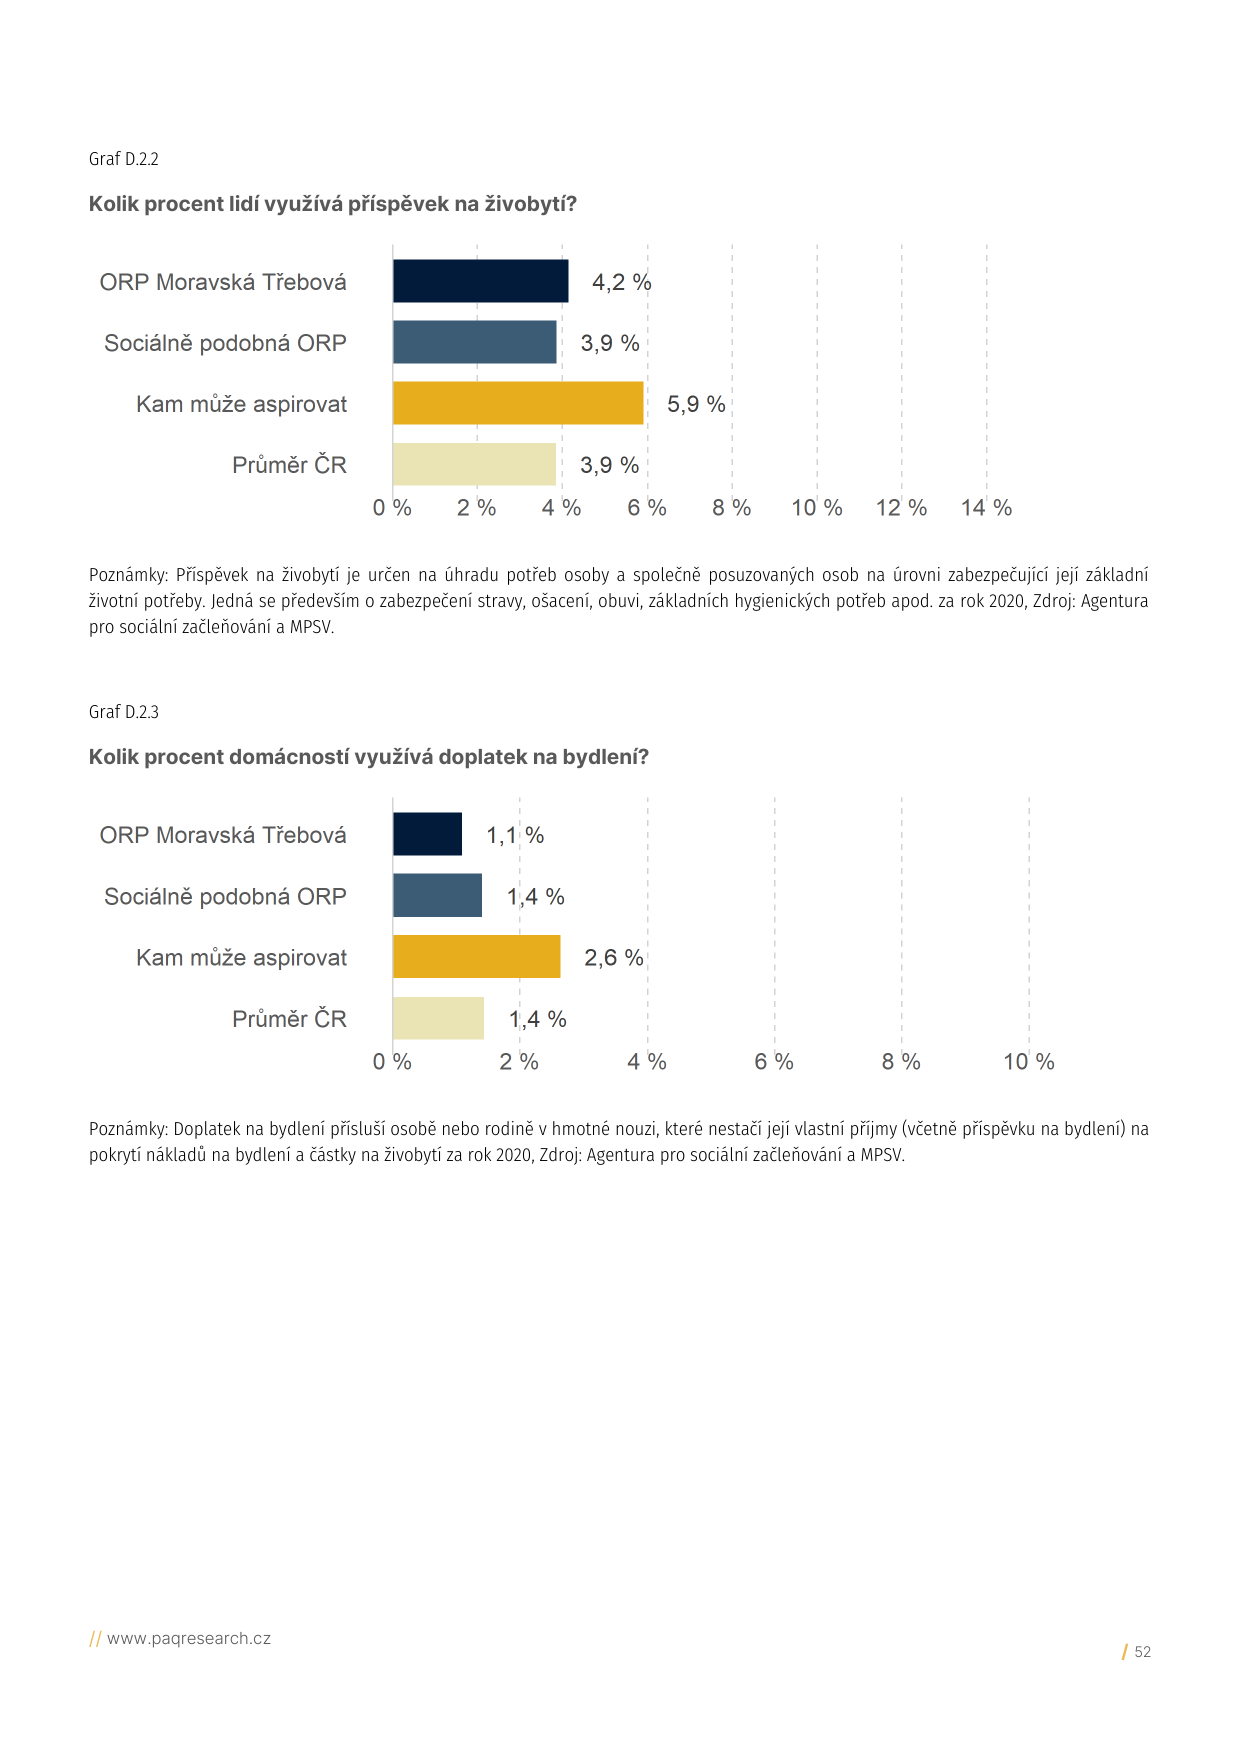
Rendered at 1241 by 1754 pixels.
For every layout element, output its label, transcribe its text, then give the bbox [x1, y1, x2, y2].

text Kolik procent domácností využívá doplatek na bydlení? [89, 739, 1152, 770]
text Poznámky: Doplatek na bydlení přísluší osobě nebo rodině v hmotné nouzi, které nestačí její vlastní příjmy (včetně příspěvku na bydlení) na pokrytí nákladů na bydlení a částky na živobytí za rok 2020, Zdroj: Agentura pro sociální začleňování a MPSV. [89, 1118, 1152, 1166]
text Kolik procent lidí využívá příspěvek na živobytí? [89, 186, 1152, 216]
picture [88, 769, 1139, 1102]
text Graf D.2.2 [89, 148, 1152, 170]
text Graf D.2.3 [89, 701, 1152, 724]
picture [88, 216, 1139, 548]
text Poznámky: Příspěvek na živobytí je určen na úhradu potřeb osoby a společně posuzovaných osob na úrovni zabezpečující její základní životní potřeby. Jedná se především o zabezpečení stravy, ošacení, obuvi, základních hygienických potřeb apod. za rok 2020, Zdroj: Agentura pro sociální začleňování a MPSV. [89, 564, 1152, 638]
